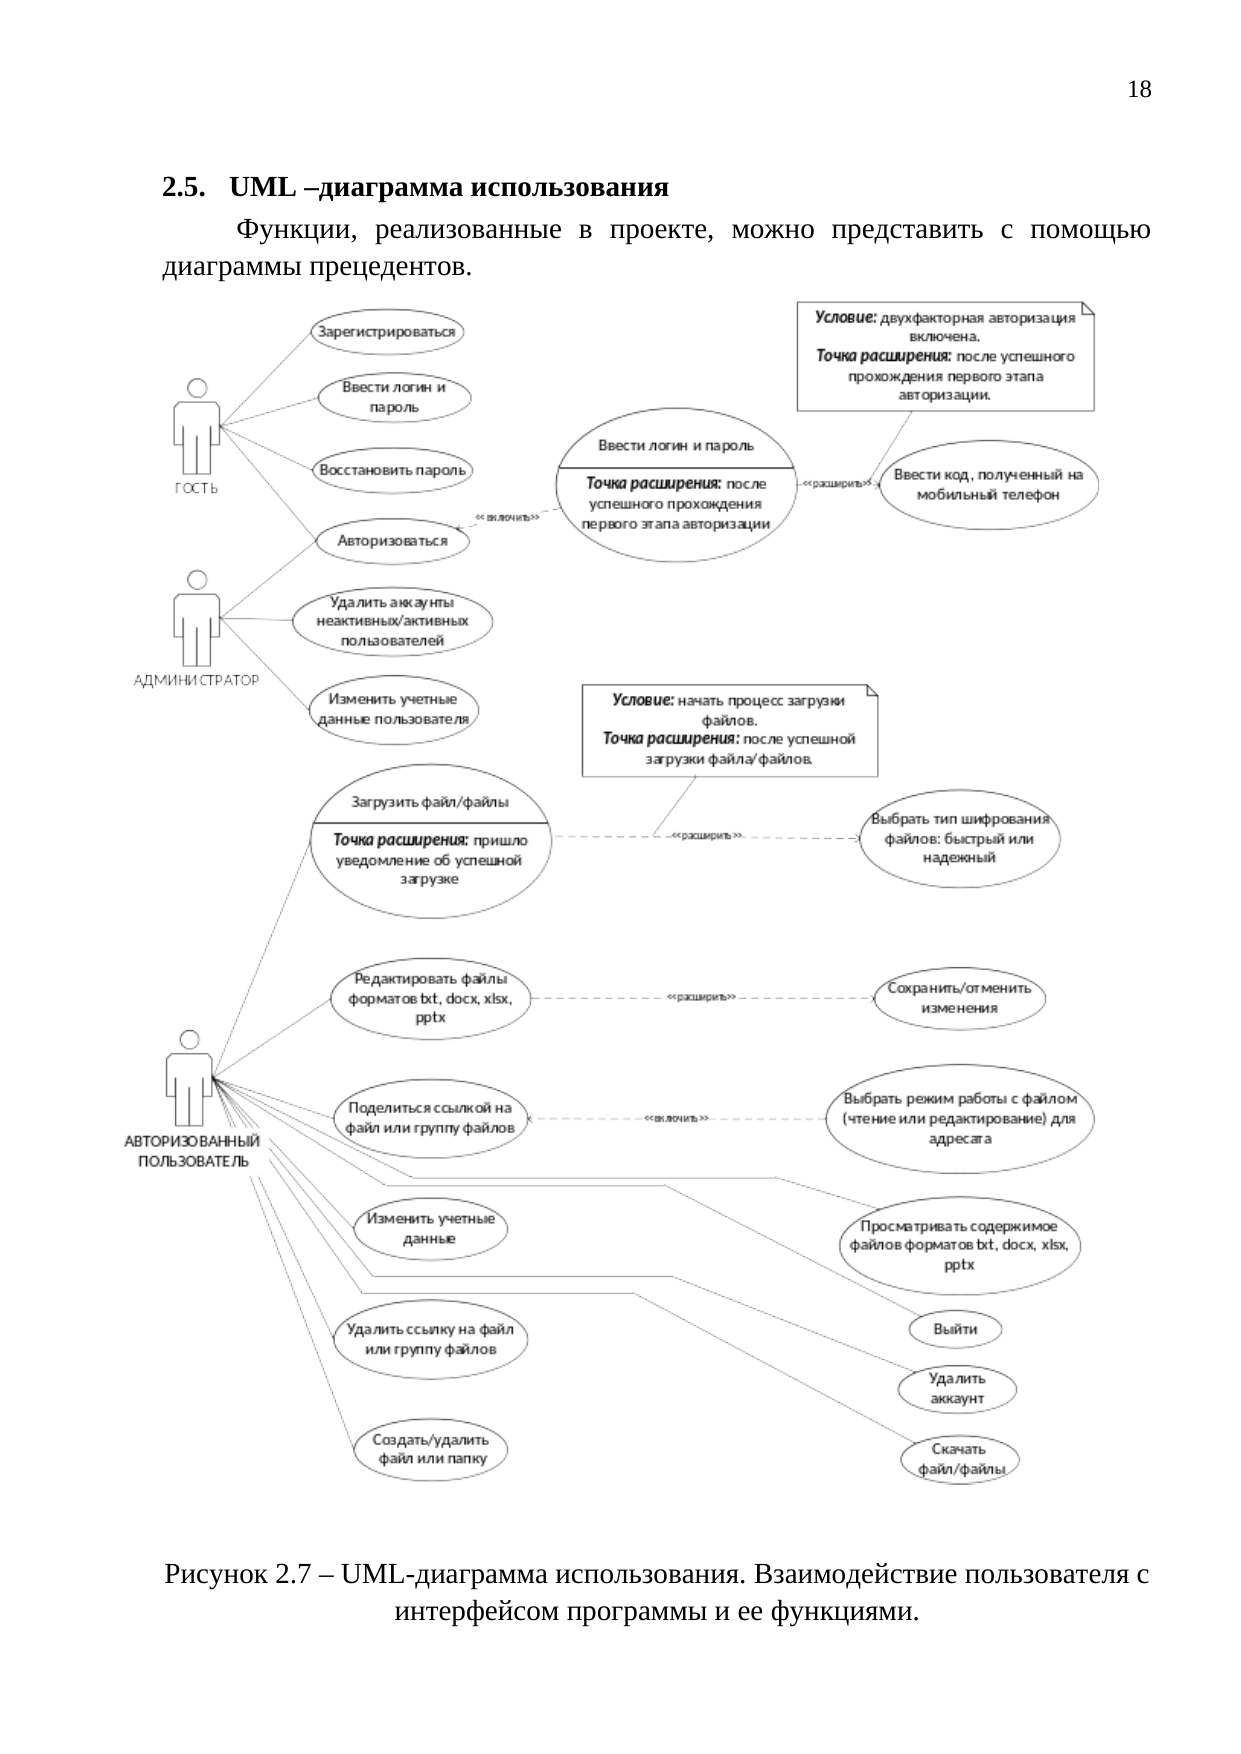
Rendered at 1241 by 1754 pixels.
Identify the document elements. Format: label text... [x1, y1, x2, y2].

list UML –диаграмма использования [162, 169, 1152, 203]
text Функции, реализованные в проекте, можно представить с помощью диаграммы прецедентов. [162, 212, 1152, 281]
text Рисунок 2.7 – UML-диаграмма использования. Взаимодействие пользователя с интерфейсом программы и ее функциями. [162, 1557, 1152, 1626]
